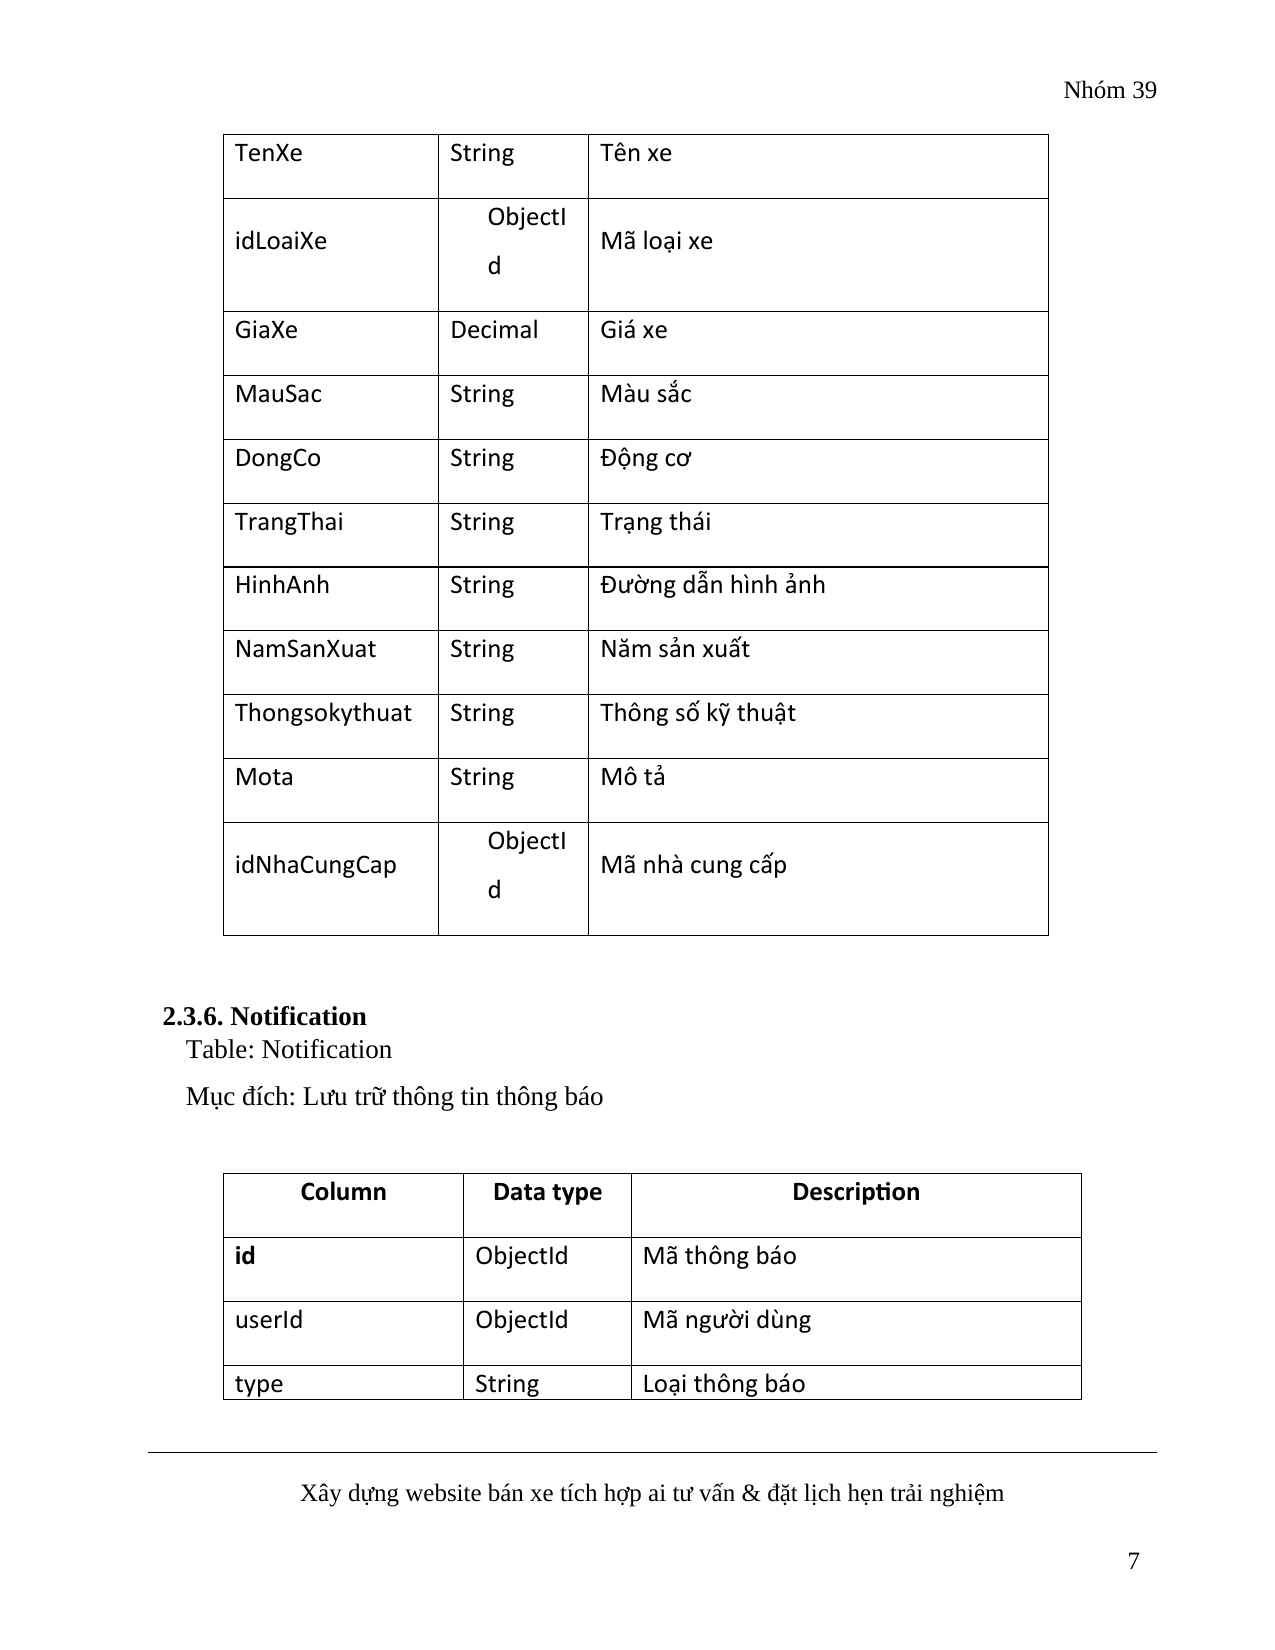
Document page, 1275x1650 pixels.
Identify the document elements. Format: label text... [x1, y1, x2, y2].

table_header Description [632, 1174, 1081, 1237]
table_cell userId [224, 1302, 463, 1365]
table_cell Tên xe [589, 135, 1048, 198]
table_cell MauSac [224, 376, 438, 439]
table_cell Mota [224, 759, 438, 822]
table_cell idLoaiXe [224, 199, 438, 311]
table_header Data type [464, 1174, 631, 1237]
table_cell idNhaCungCap [224, 823, 438, 935]
table_cell type [224, 1366, 463, 1399]
text Mục đích: Lưu trữ thông tin thông báo [186, 1080, 1157, 1111]
table_cell Decimal [439, 312, 588, 375]
table_cell Trạng thái [589, 504, 1048, 566]
table_cell id [224, 1238, 463, 1301]
table_cell NamSanXuat [224, 631, 438, 694]
table_cell Mã loại xe [589, 199, 1048, 311]
table_cell Mã nhà cung cấp [589, 823, 1048, 935]
subtitle 2.3.6. Notification [148, 999, 1157, 1031]
table_cell Màu sắc [589, 376, 1048, 439]
table_cell GiaXe [224, 312, 438, 375]
table_cell Thongsokythuat [224, 695, 438, 758]
table_cell ObjectId [439, 823, 588, 935]
table_cell String [439, 135, 588, 198]
text Table: Notification [186, 1033, 1157, 1064]
table_cell String [439, 695, 588, 758]
table_cell TenXe [224, 135, 438, 198]
table_cell TrangThai [224, 504, 438, 566]
table_cell String [439, 376, 588, 439]
table_cell Mô tả [589, 759, 1048, 822]
table_cell Đường dẫn hình ảnh [589, 568, 1048, 630]
table_cell DongCo [224, 440, 438, 503]
table_cell ObjectId [464, 1302, 631, 1365]
table_cell String [439, 504, 588, 566]
table_cell String [464, 1366, 631, 1399]
table_cell HinhAnh [224, 568, 438, 630]
table_cell Năm sản xuất [589, 631, 1048, 694]
table_cell String [439, 759, 588, 822]
table_cell Loại thông báo [632, 1366, 1081, 1399]
table_cell ObjectId [439, 199, 588, 311]
table_header Column [224, 1174, 463, 1237]
table_cell Thông số kỹ thuật [589, 695, 1048, 758]
table_cell Mã thông báo [632, 1238, 1081, 1301]
table_cell String [439, 568, 588, 630]
table_cell ObjectId [464, 1238, 631, 1301]
table_cell Động cơ [589, 440, 1048, 503]
table_cell Mã người dùng [632, 1302, 1081, 1365]
table_cell Giá xe [589, 312, 1048, 375]
table_cell String [439, 631, 588, 694]
table_cell String [439, 440, 588, 503]
